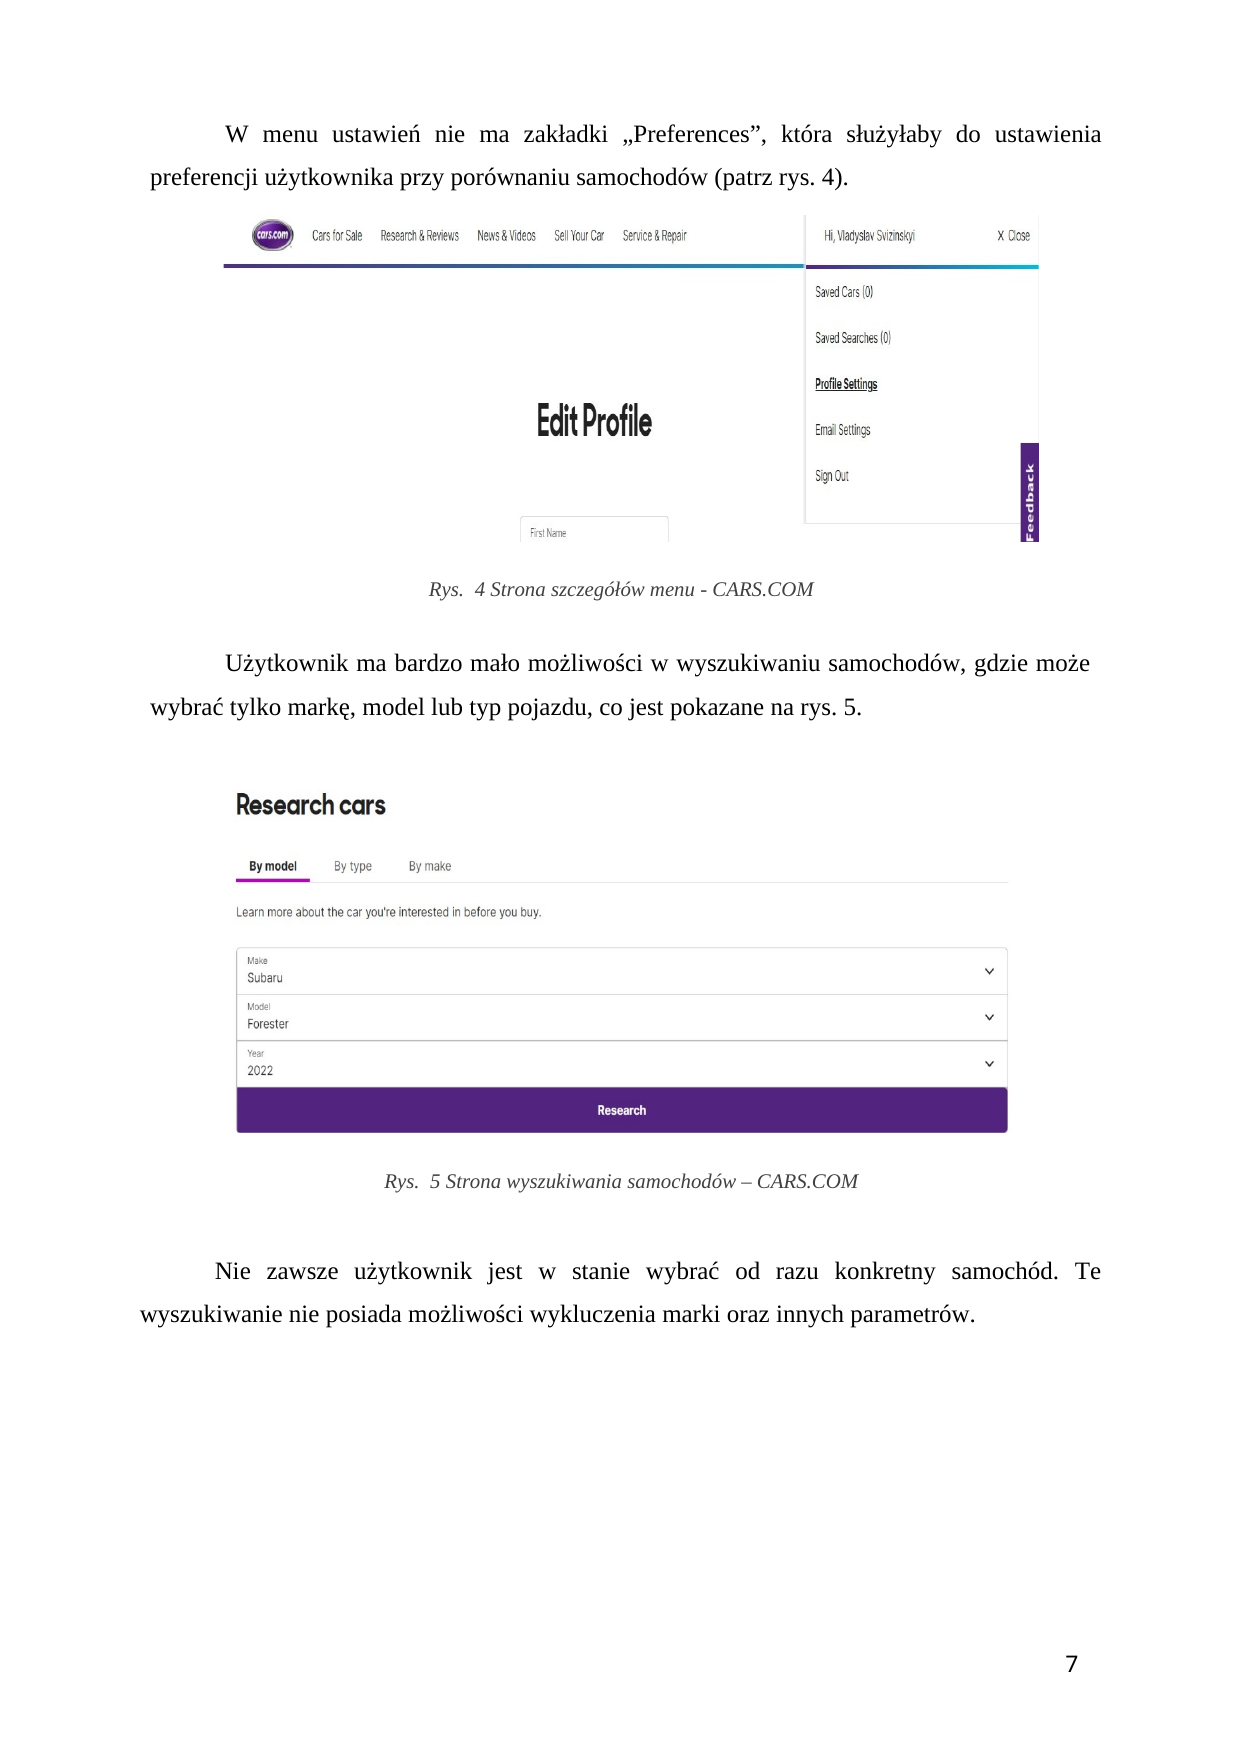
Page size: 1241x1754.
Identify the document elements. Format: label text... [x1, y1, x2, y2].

text Nie zawsze użytkownik jest w stanie wybrać od razu konkretny samochód. Te wyszukiwanie nie posiada możliwości wykluczenia marki oraz innych parametrów. [139, 1256, 1103, 1328]
text W menu ustawień nie ma zakładki „Preferences”, która służyłaby do ustawienia preferencji użytkownika przy porównaniu samochodów (patrz rys. 4). [150, 119, 1103, 191]
picture [223, 215, 1039, 542]
text Użytkownik ma bardzo mało możliwości w wyszukiwaniu samochodów, gdzie może wybrać tylko markę, model lub typ pojazdu, co jest pokazane na rys. 5. [150, 648, 1090, 720]
picture [222, 748, 1035, 1133]
text Rys. 5 Strona wyszukiwania samochodów – CARS.COM [229, 1169, 1013, 1193]
text Rys. 4 Strona szczegółów menu - CARS.COM [229, 542, 1013, 601]
